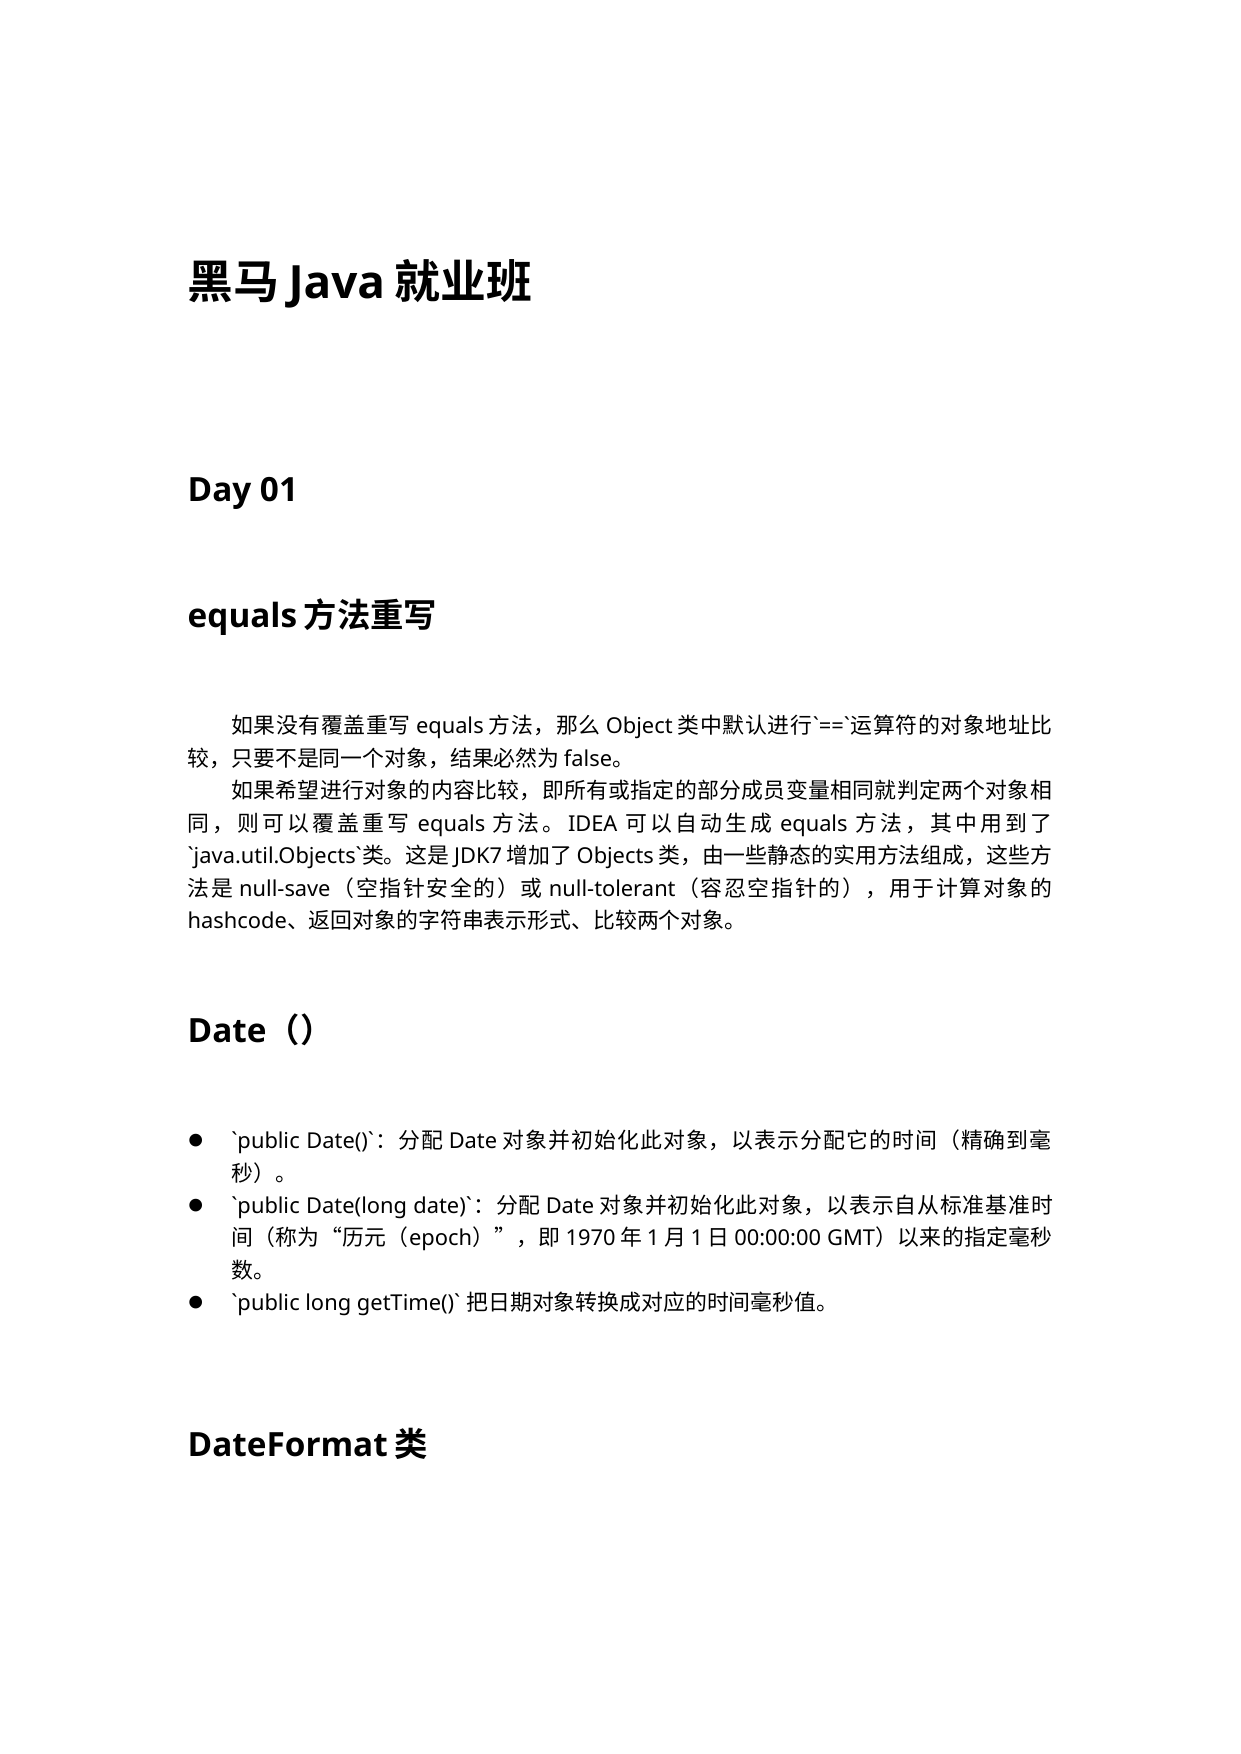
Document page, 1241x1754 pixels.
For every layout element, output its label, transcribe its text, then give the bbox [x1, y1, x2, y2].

list `public Date(long date)`：分配Date对象并初始化此对象，以表示自从标准基准时间（称为“历元（epoch）”，即1970年1月1日00:00:00 GMT）以来的指定毫秒数。 [187, 1188, 1053, 1285]
text 如果没有覆盖重写equals方法，那么Object类中默认进行`==`运算符的对象地址比较，只要不是同一个对象，结果必然为false。 [187, 708, 1053, 773]
subtitle Date（） [187, 995, 1053, 1060]
subtitle equals方法重写 [187, 581, 1053, 646]
text 如果希望进行对象的内容比较，即所有或指定的部分成员变量相同就判定两个对象相同，则可以覆盖重写equals方法。IDEA可以自动生成equals方法，其中用到了`java.util.Objects`类。这是JDK7增加了Objects类，由一些静态的实用方法组成，这些方法是null-save（空指针安全的）或null-tolerant（容忍空指针的），用于计算对象的hashcode、返回对象的字符串表示形式、比较两个对象。 [187, 773, 1053, 936]
list `public Date()`：分配Date对象并初始化此对象，以表示分配它的时间（精确到毫秒）。 [187, 1123, 1053, 1188]
list `public long getTime()` 把日期对象转换成对应的时间毫秒值。 [187, 1285, 1053, 1318]
subtitle Day 01 [187, 456, 1053, 521]
subtitle 黑马Java就业班 [187, 230, 1053, 327]
subtitle DateFormat类 [187, 1410, 1053, 1475]
